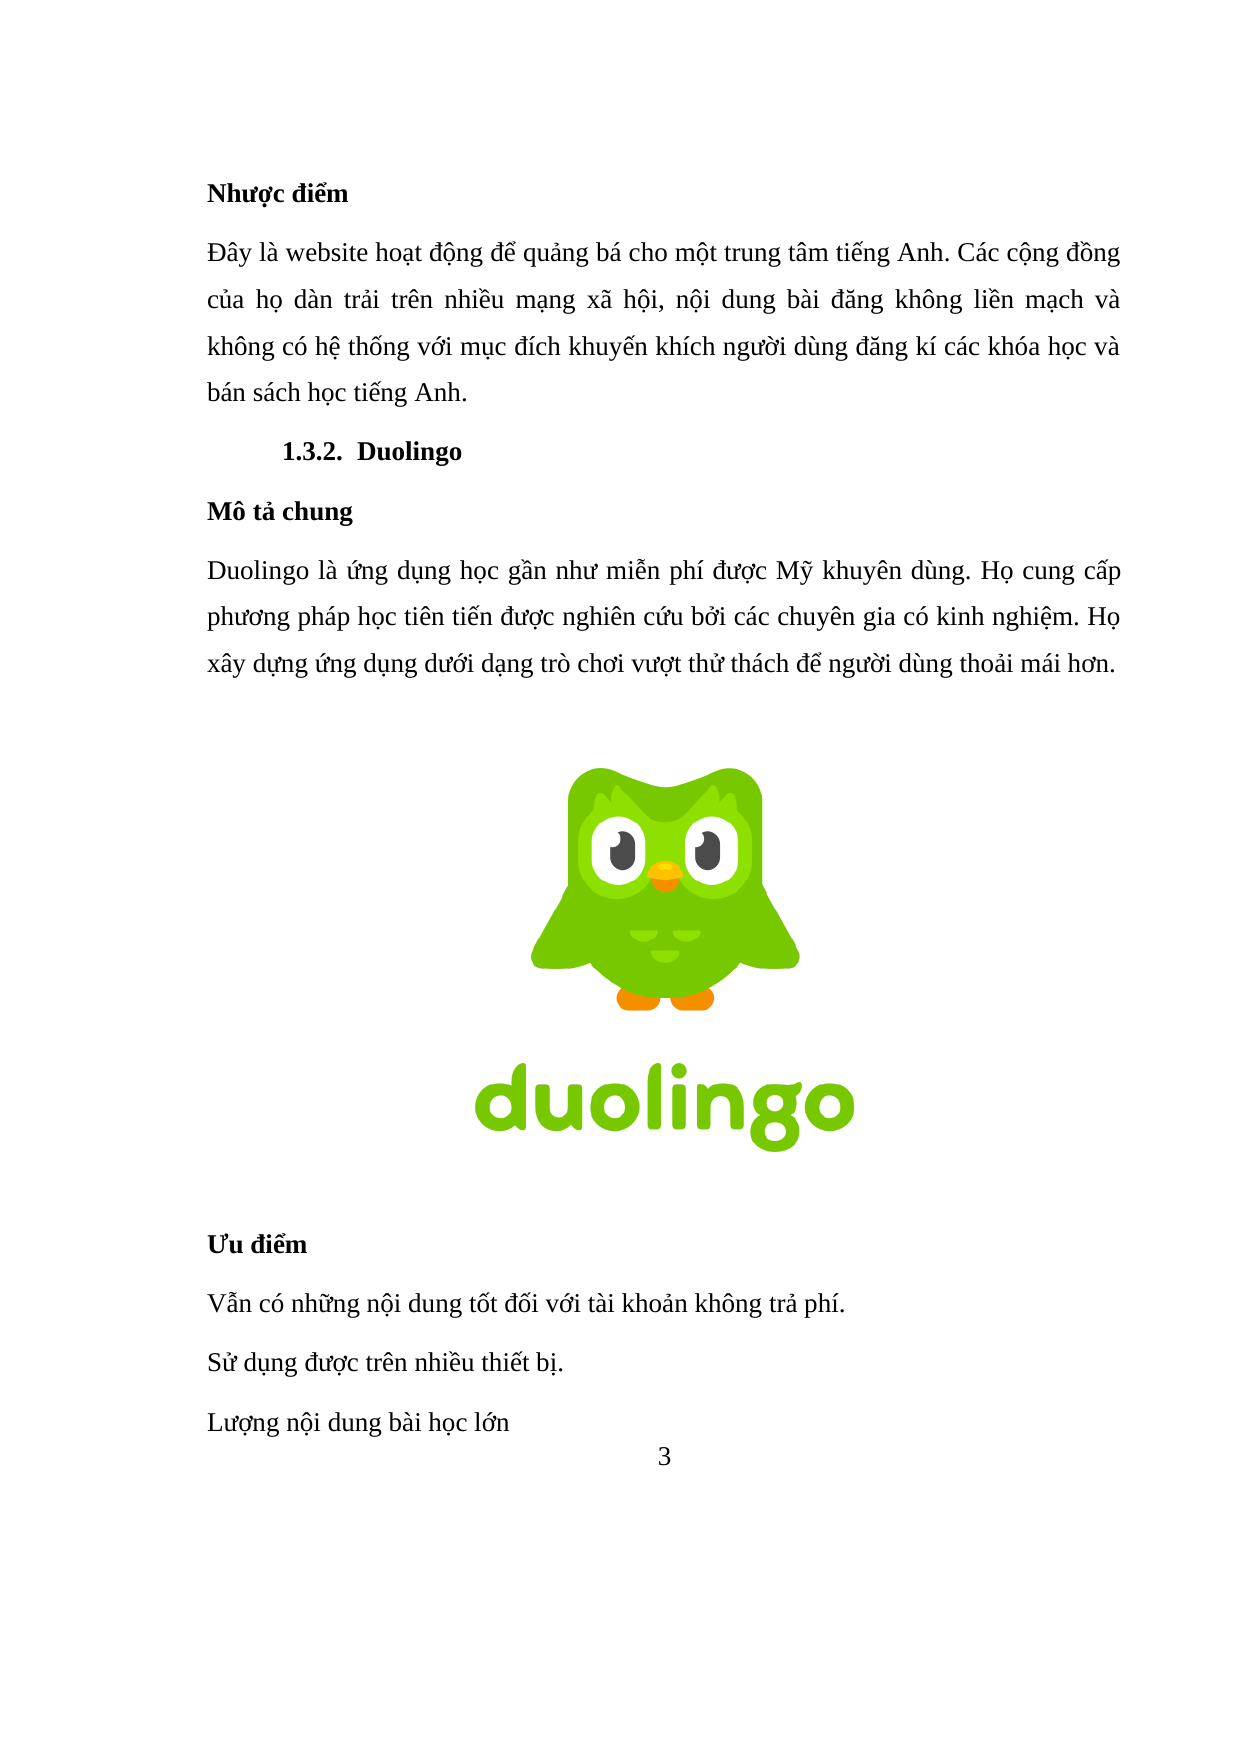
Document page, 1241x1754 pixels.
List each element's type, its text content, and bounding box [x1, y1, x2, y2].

text Đây là website hoạt động để quảng bá cho một trung tâm tiếng Anh. Các cộng đồng của họ dàn trải trên nhiều mạng xã hội, nội dung bài đăng không liền mạch và không có hệ thống với mục đích khuyến khích người dùng đăng kí các khóa học và bán sách học tiếng Anh. [207, 236, 1122, 407]
text Sử dụng được trên nhiều thiết bị. [207, 1346, 1122, 1378]
text Vẫn có những nội dung tốt đối với tài khoản không trả phí. [207, 1287, 1122, 1318]
text Nhược điểm [207, 177, 1122, 208]
picture [417, 706, 912, 1201]
subtitle Duolingo [282, 436, 1122, 467]
text Mô tả chung [207, 495, 1122, 526]
text Lượng nội dung bài học lớn [207, 1406, 1122, 1437]
text Ưu điểm [207, 1228, 1122, 1259]
text Duolingo là ứng dụng học gần như miễn phí được Mỹ khuyên dùng. Họ cung cấp phương pháp học tiên tiến được nghiên cứu bởi các chuyên gia có kinh nghiệm. Họ xây dựng ứng dụng dưới dạng trò chơi vượt thử thách để người dùng thoải mái hơn. [207, 554, 1122, 678]
